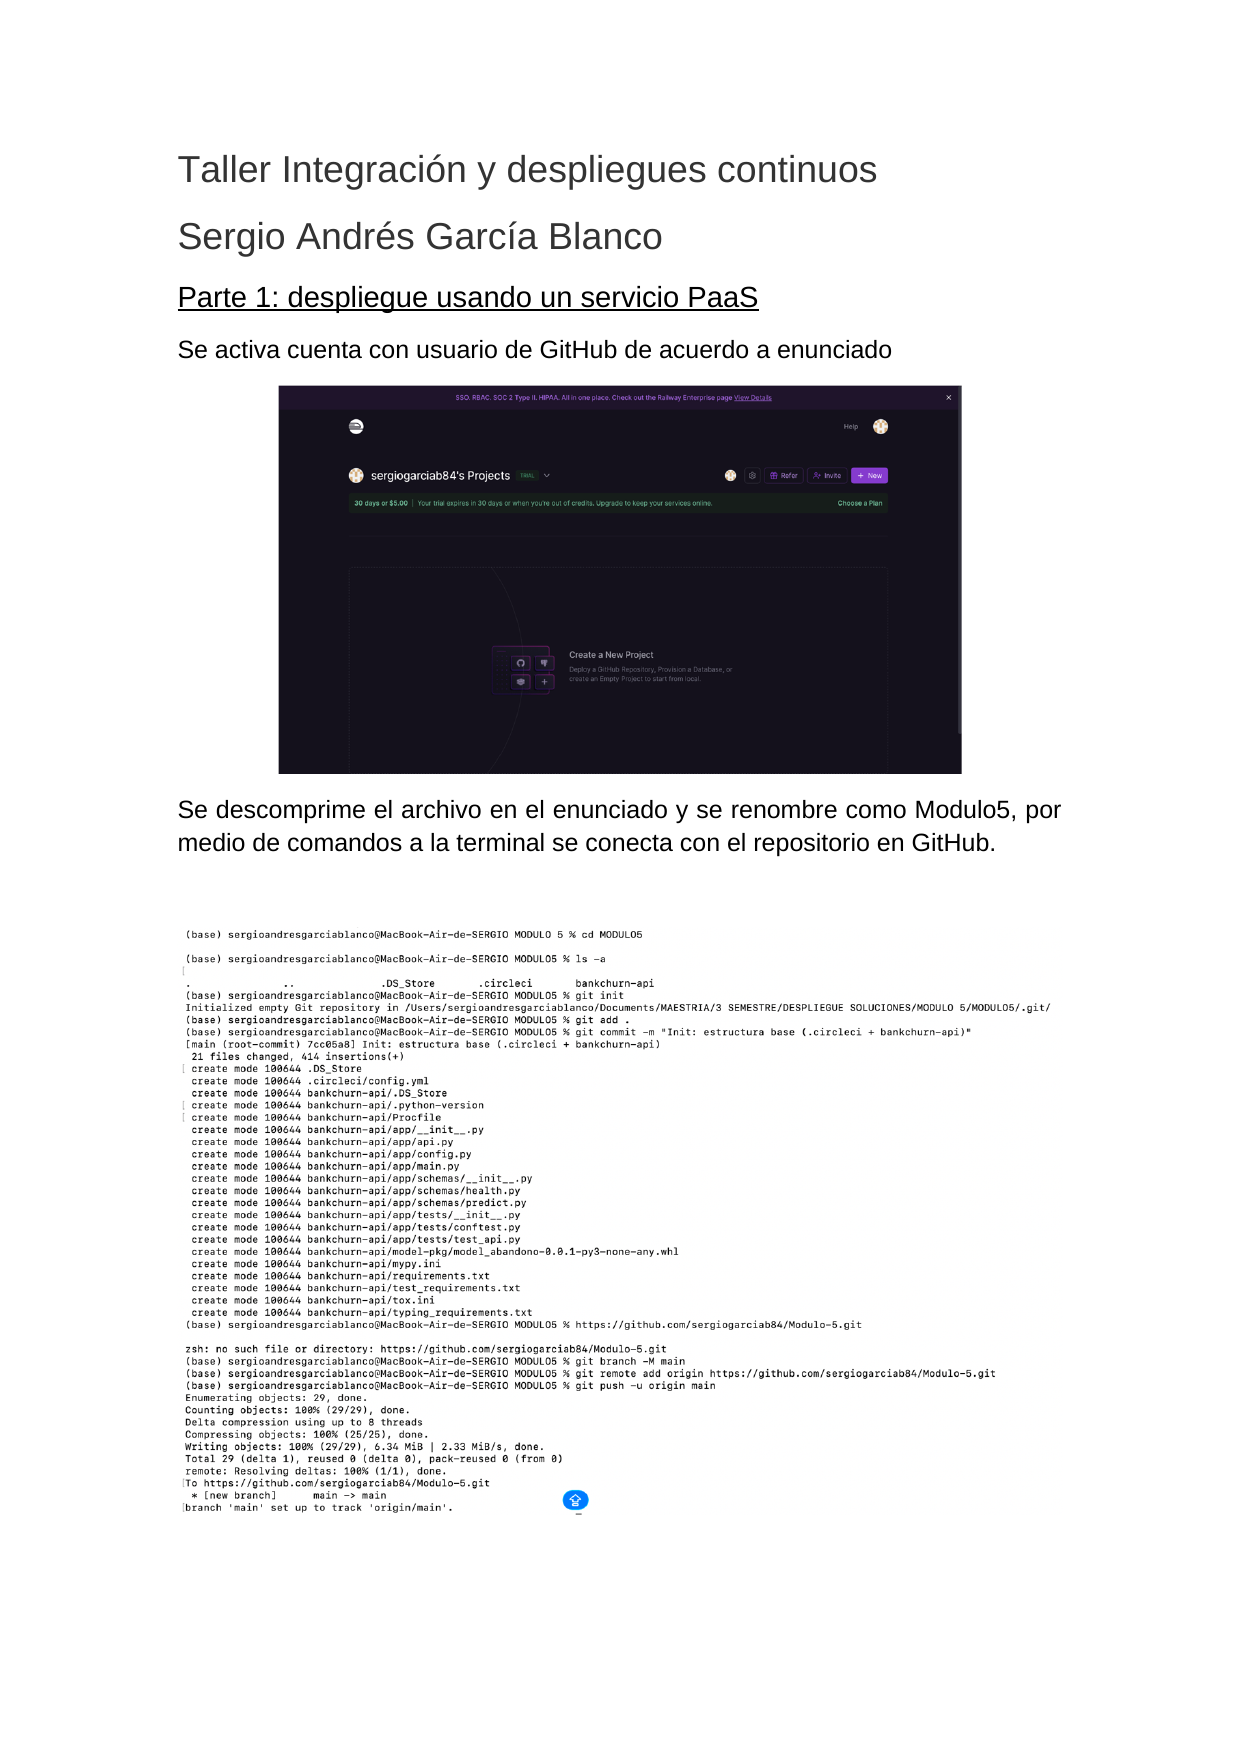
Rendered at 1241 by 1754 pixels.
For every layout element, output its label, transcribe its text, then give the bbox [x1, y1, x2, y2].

text Sergio Andrés García Blanco [177, 214, 1063, 257]
picture [278, 385, 962, 774]
picture [177, 927, 1063, 1515]
text Se descomprime el archivo en el enunciado y se renombre como Modulo5, por medio de comandos a la terminal se conecta con el repositorio en GitHub. [177, 795, 1063, 857]
text Parte 1: despliegue usando un servicio PaaS [177, 280, 1063, 314]
text Taller Integración y despliegues continuos [177, 148, 1063, 191]
text Se activa cuenta con usuario de GitHub de acuerdo a enunciado [177, 335, 1063, 364]
